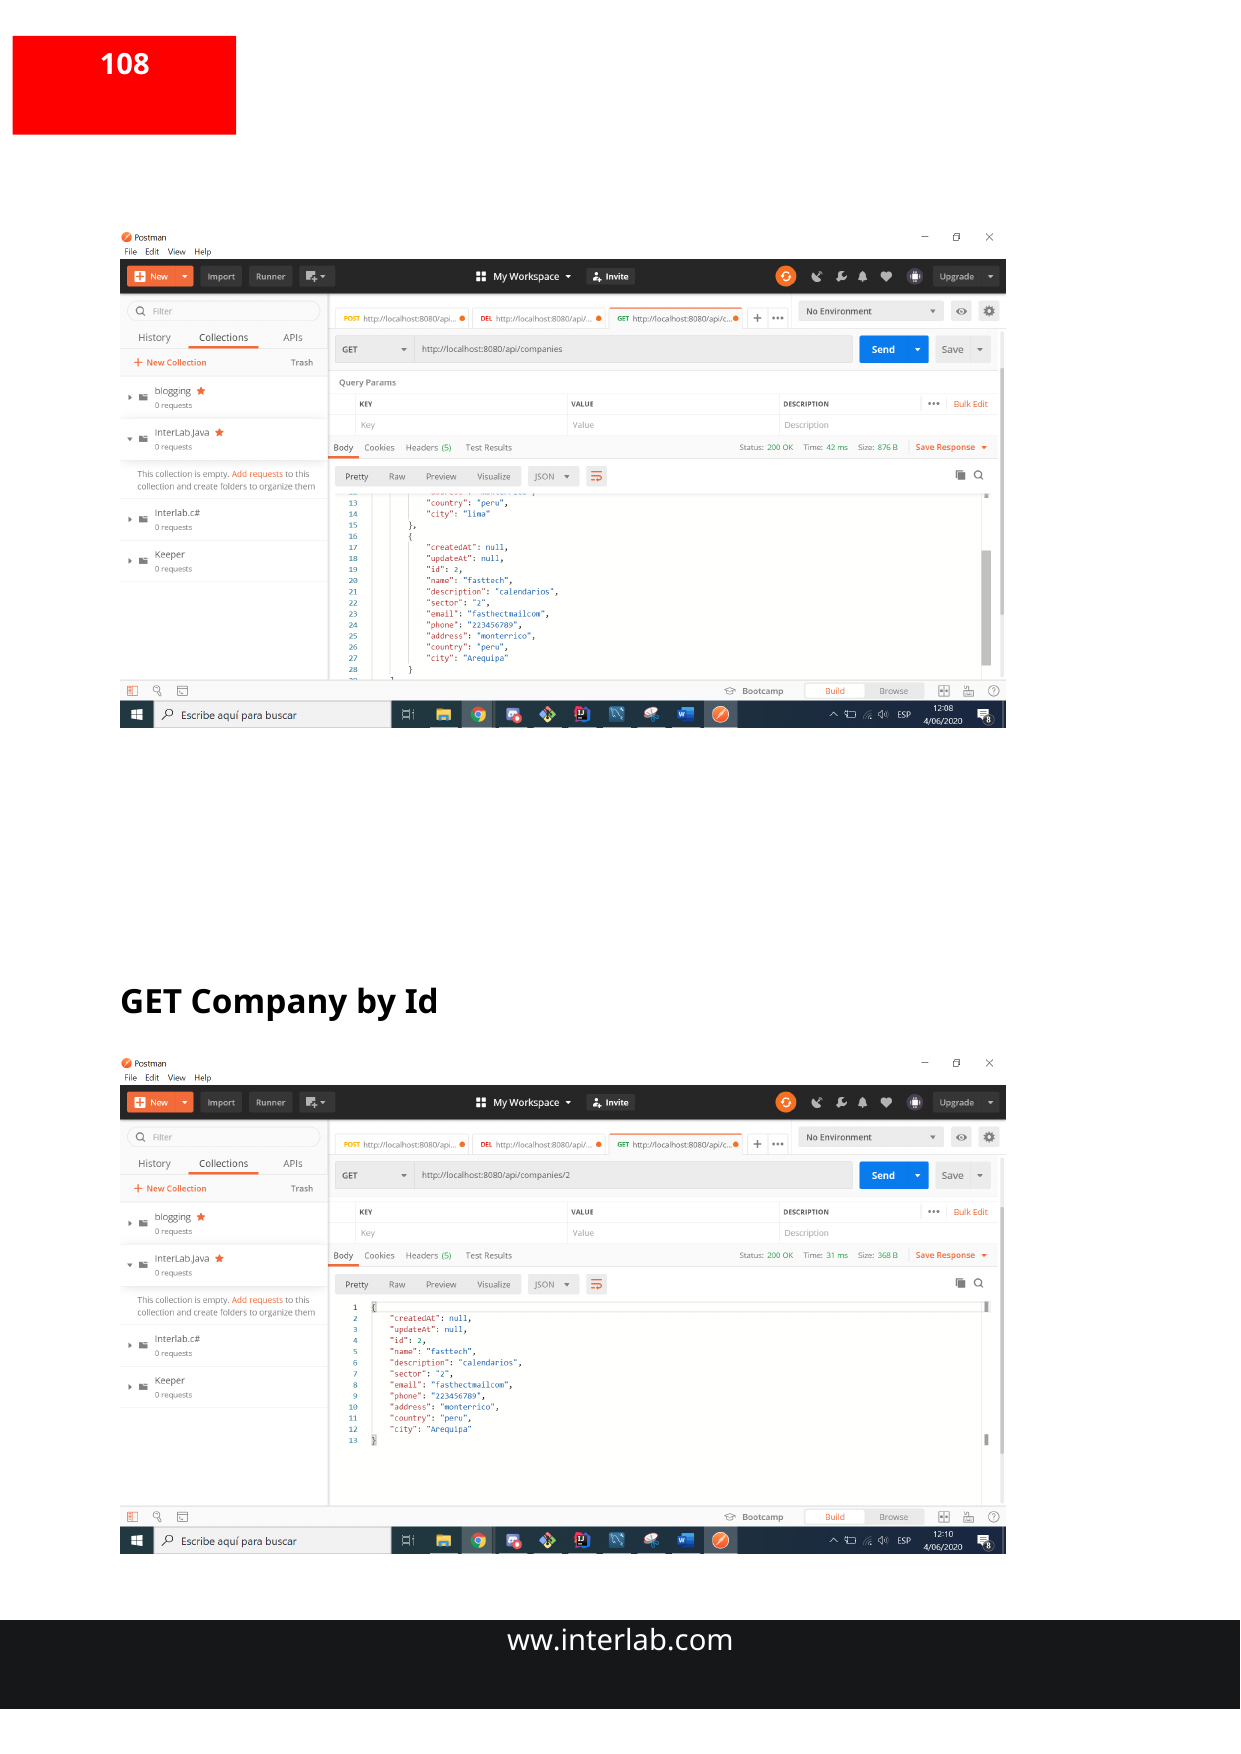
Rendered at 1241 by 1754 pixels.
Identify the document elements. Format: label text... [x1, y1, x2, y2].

picture [120, 1055, 1006, 1554]
picture [120, 229, 1006, 728]
subtitle GET Company by Id [120, 978, 1120, 1024]
